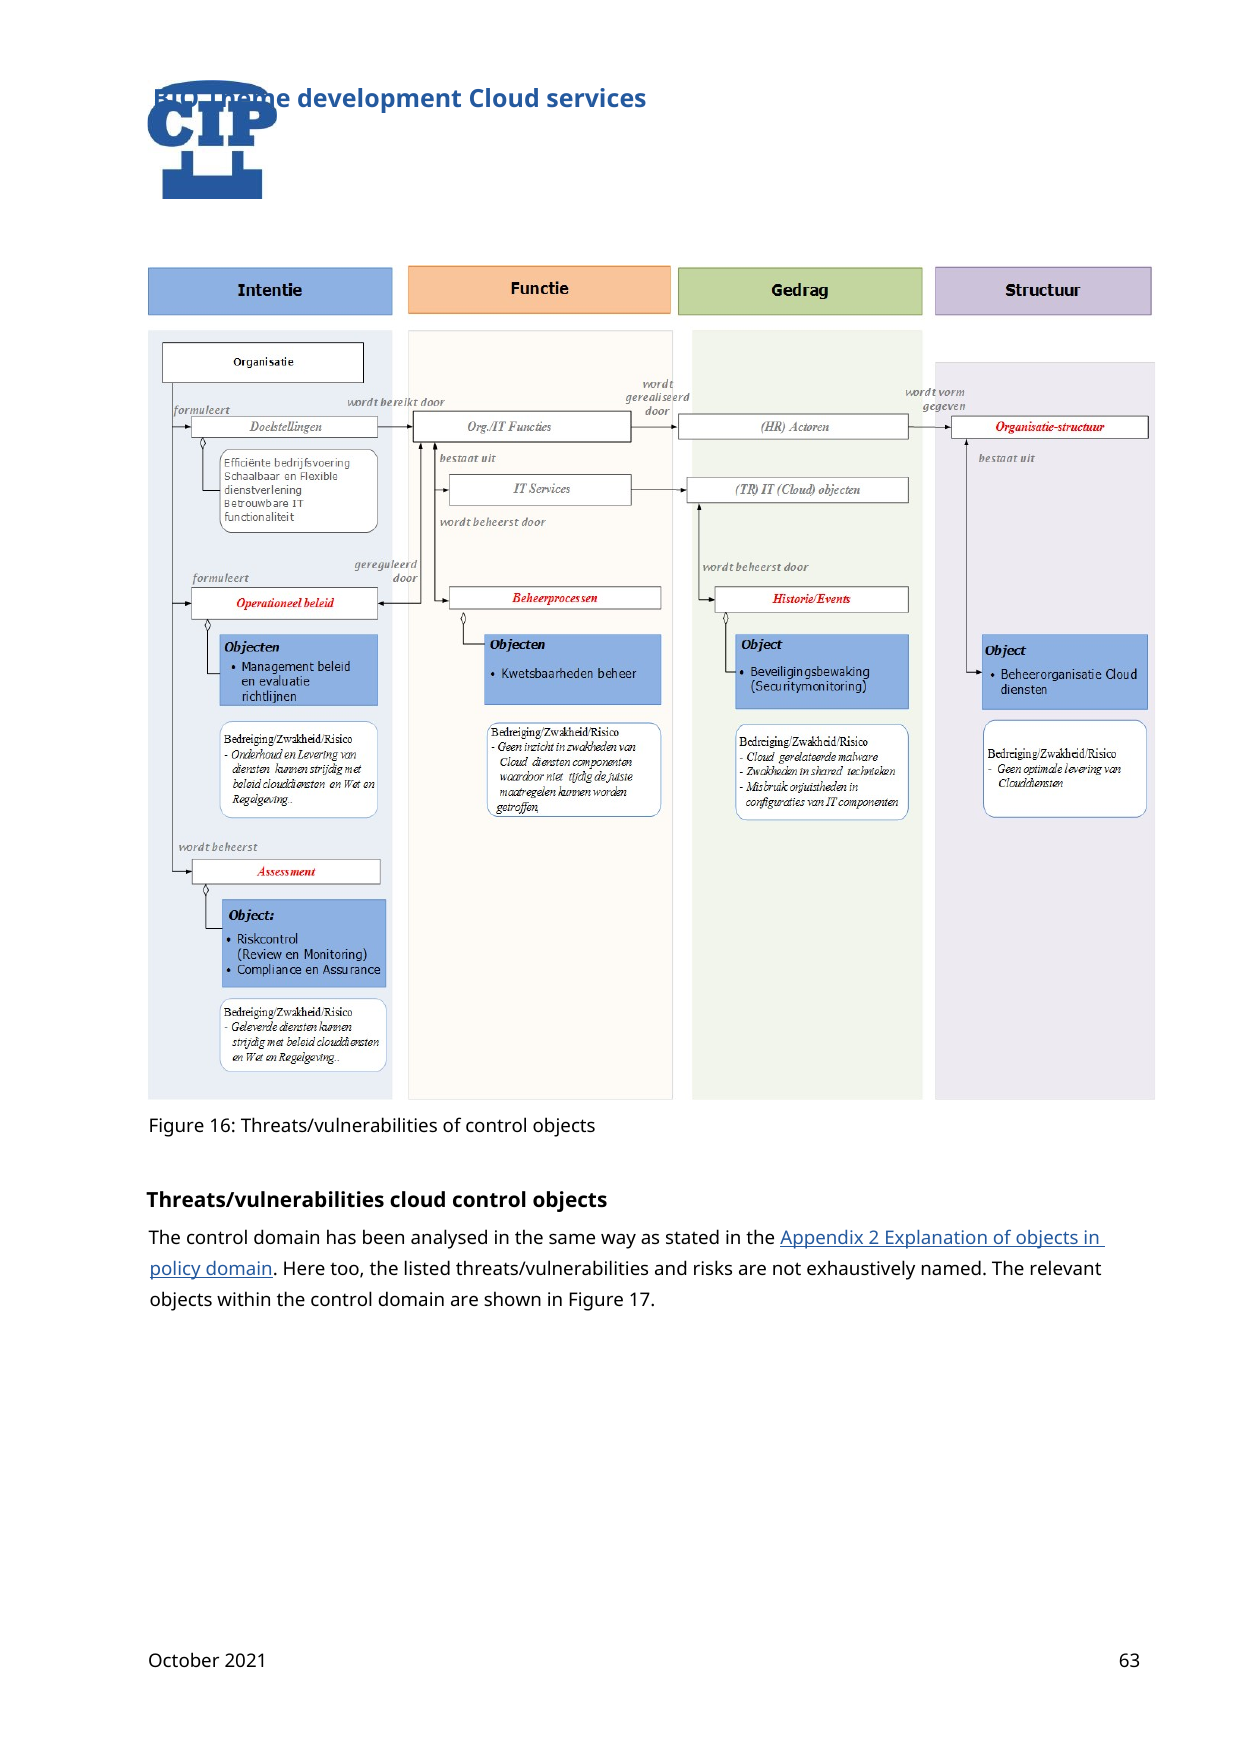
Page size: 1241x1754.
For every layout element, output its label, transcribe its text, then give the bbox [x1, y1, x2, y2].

text Figure 16: Threats/vulnerabilities of control objects [148, 1112, 1137, 1138]
text The control domain has been analysed in the same way as stated in the Appendix 2 Explanation of objects in policy domain. Here too, the listed threats/vulnerabilities and risks are not exhaustively named. The relevant objects within the control domain are shown in Figure 17. [148, 1224, 1137, 1312]
picture [147, 80, 277, 199]
picture [147, 265, 1155, 1100]
subtitle Threats/vulnerabilities cloud control objects [146, 1185, 1110, 1213]
